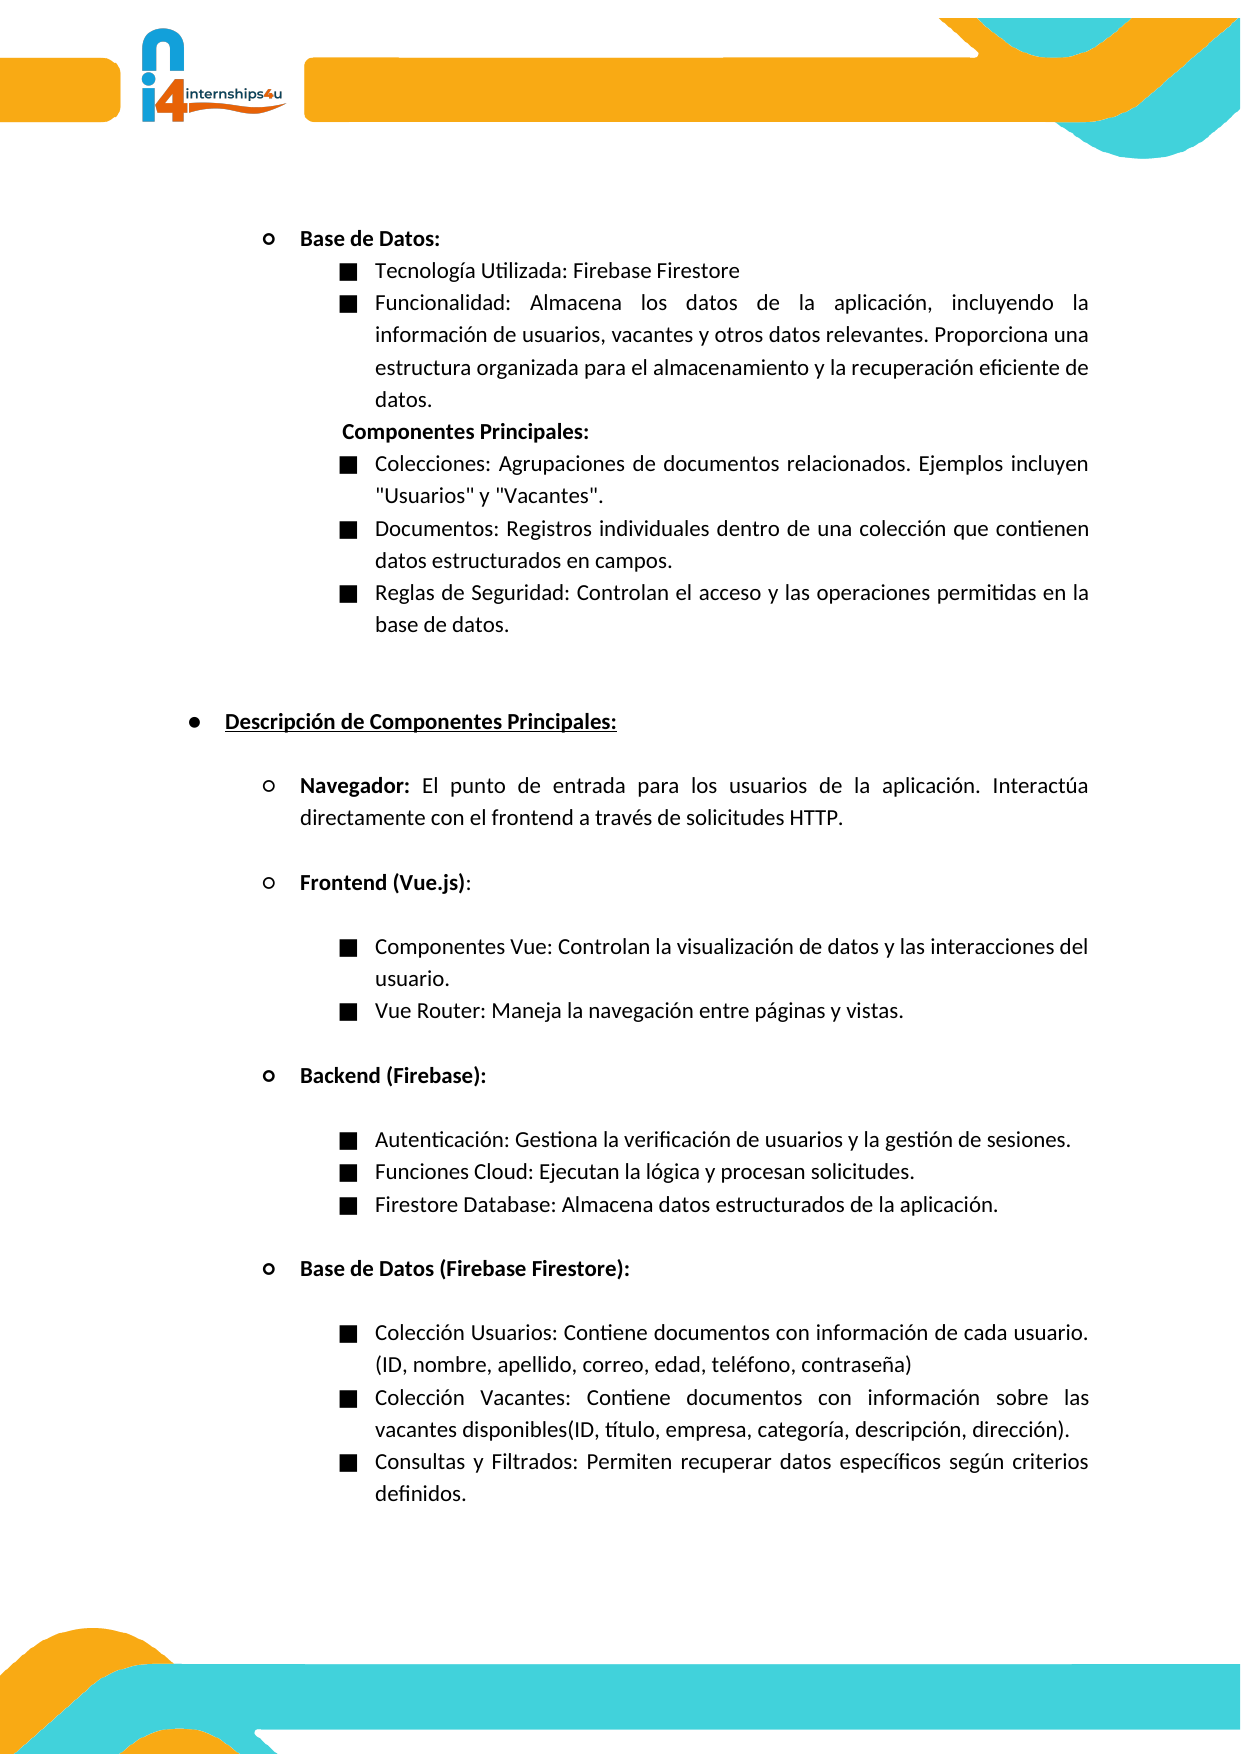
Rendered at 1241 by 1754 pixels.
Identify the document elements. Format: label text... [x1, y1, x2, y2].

text Componentes Principales: [342, 417, 1090, 445]
list Colecciones: Agrupaciones de documentos relacionados. Ejemplos incluyen "Usuarios" y "Vacantes". [337, 449, 1090, 509]
list Colección Usuarios: Contiene documentos con información de cada usuario. (ID, nombre, apellido, correo, edad, teléfono, contraseña) [337, 1318, 1090, 1379]
list Consultas y Filtrados: Permiten recuperar datos específicos según criterios definidos. [337, 1447, 1090, 1507]
list Backend (Firebase): [262, 1061, 1090, 1089]
list Funciones Cloud: Ejecutan la lógica y procesan solicitudes. [337, 1157, 1090, 1186]
list Base de Datos (Firebase Firestore): [262, 1254, 1090, 1282]
list Funcionalidad: Almacena los datos de la aplicación, incluyendo la información de usuarios, vacantes y otros datos relevantes. Proporciona una estructura organizada para el almacenamiento y la recuperación eficiente de datos. [337, 288, 1090, 413]
picture [0, 18, 1241, 168]
list Reglas de Seguridad: Controlan el acceso y las operaciones permitidas en la base de datos. [337, 578, 1090, 638]
picture [0, 1621, 1241, 1754]
list Documentos: Registros individuales dentro de una colección que contienen datos estructurados en campos. [337, 514, 1090, 574]
list Vue Router: Maneja la navegación entre páginas y vistas. [337, 997, 1090, 1024]
list Firestore Database: Almacena datos estructurados de la aplicación. [337, 1190, 1090, 1218]
list Base de Datos: [262, 224, 1090, 252]
list Componentes Vue: Controlan la visualización de datos y las interacciones del usuario. [337, 932, 1090, 992]
list Navegador: El punto de entrada para los usuarios de la aplicación. Interactúa directamente con el frontend a través de solicitudes HTTP. [262, 771, 1090, 831]
list Frontend (Vue.js): [262, 868, 1090, 896]
list Tecnología Utilizada: Firebase Firestore [337, 256, 1090, 284]
list Autenticación: Gestiona la verificación de usuarios y la gestión de sesiones. [337, 1125, 1090, 1153]
list Colección Vacantes: Contiene documentos con información sobre las vacantes disponibles(ID, título, empresa, categoría, descripción, dirección). [337, 1383, 1090, 1443]
list Descripción de Componentes Principales: [187, 707, 1090, 735]
